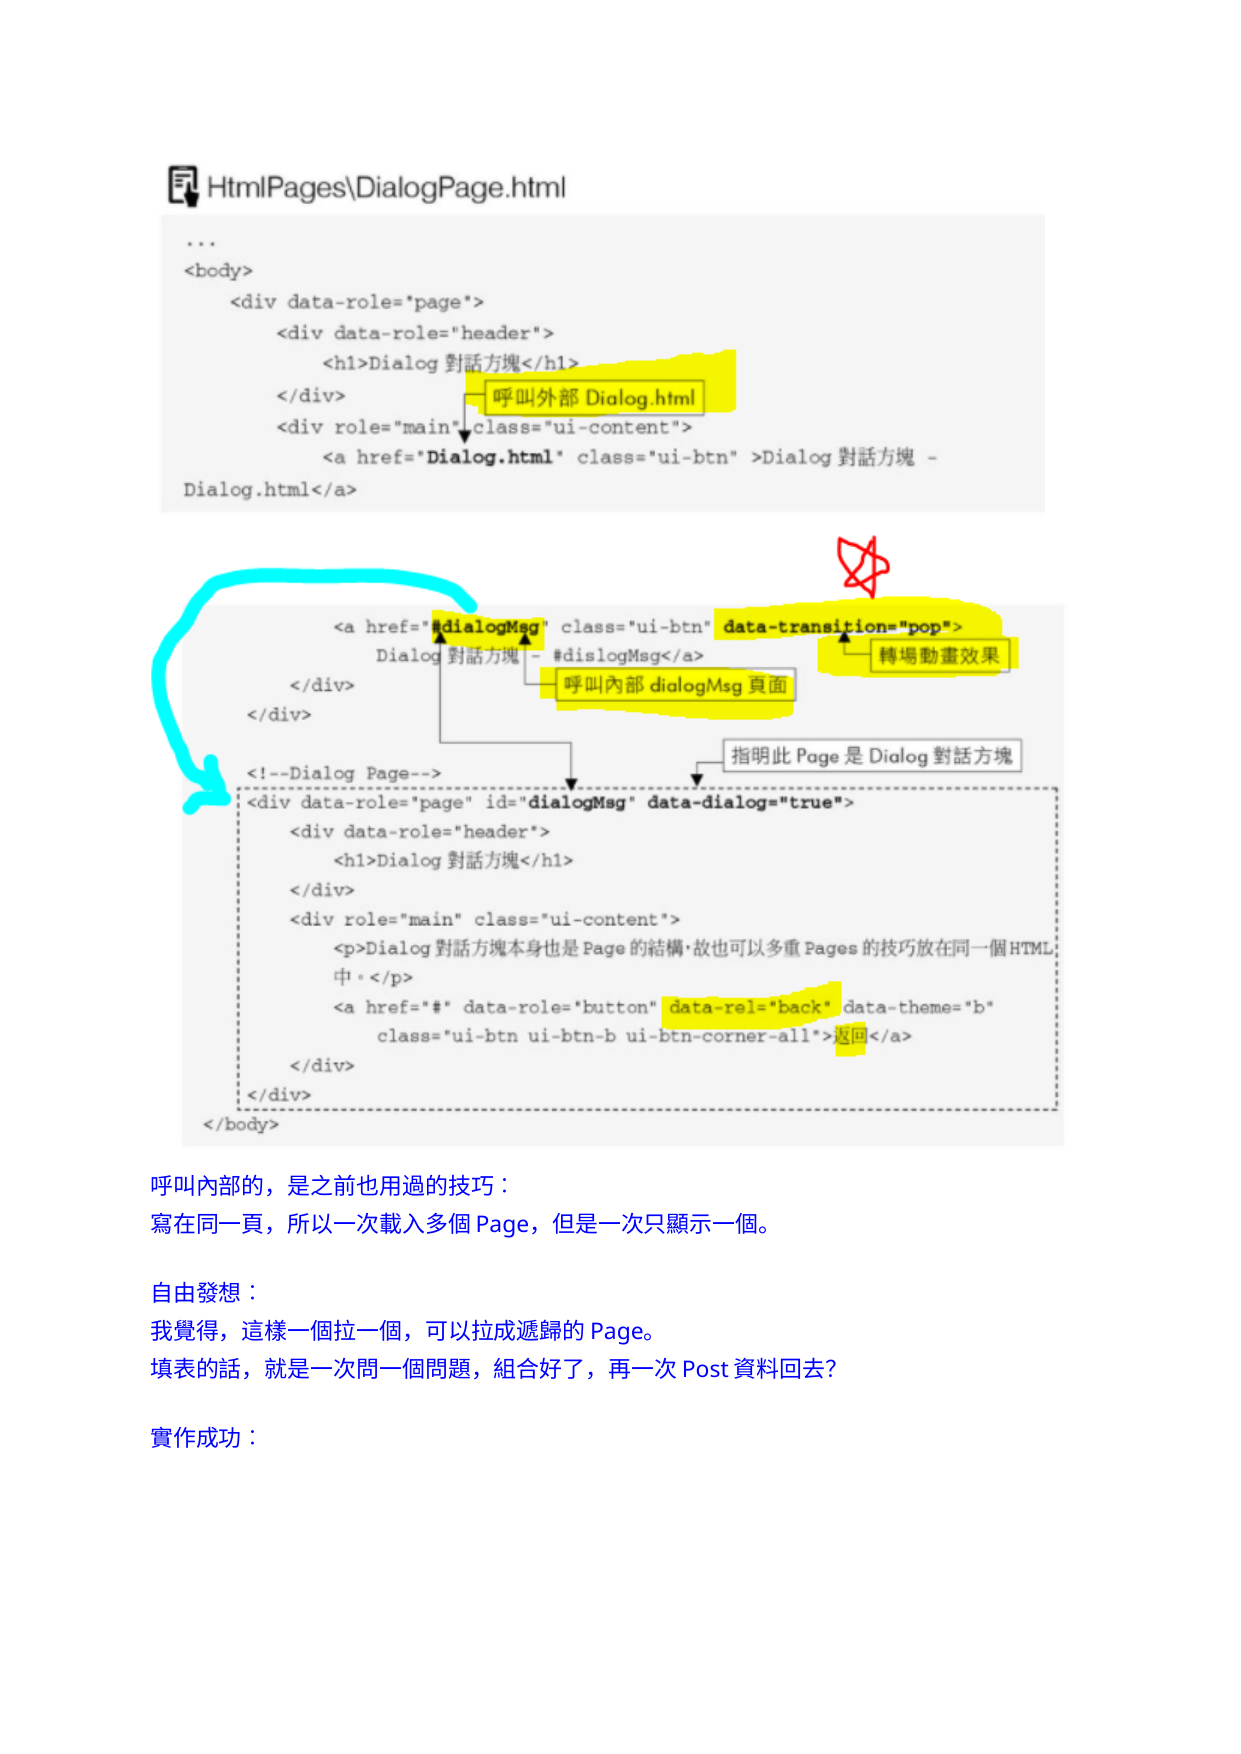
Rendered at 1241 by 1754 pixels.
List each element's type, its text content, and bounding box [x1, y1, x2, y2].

text 填表的話，就是一次問一個問題，組合好了，再一次Post資料回去？ [150, 1351, 1090, 1384]
picture [150, 150, 1046, 532]
text 寫在同一頁，所以一次載入多個Page，但是一次只顯示一個。 [150, 1206, 1090, 1239]
text 實作成功︰ [150, 1420, 1090, 1453]
text 呼叫內部的，是之前也用過的技巧︰ [150, 1168, 1090, 1201]
text 我覺得，這樣一個拉一個，可以拉成遞歸的Page。 [150, 1313, 1090, 1346]
picture [150, 535, 1091, 1165]
text 自由發想︰ [150, 1275, 1090, 1308]
